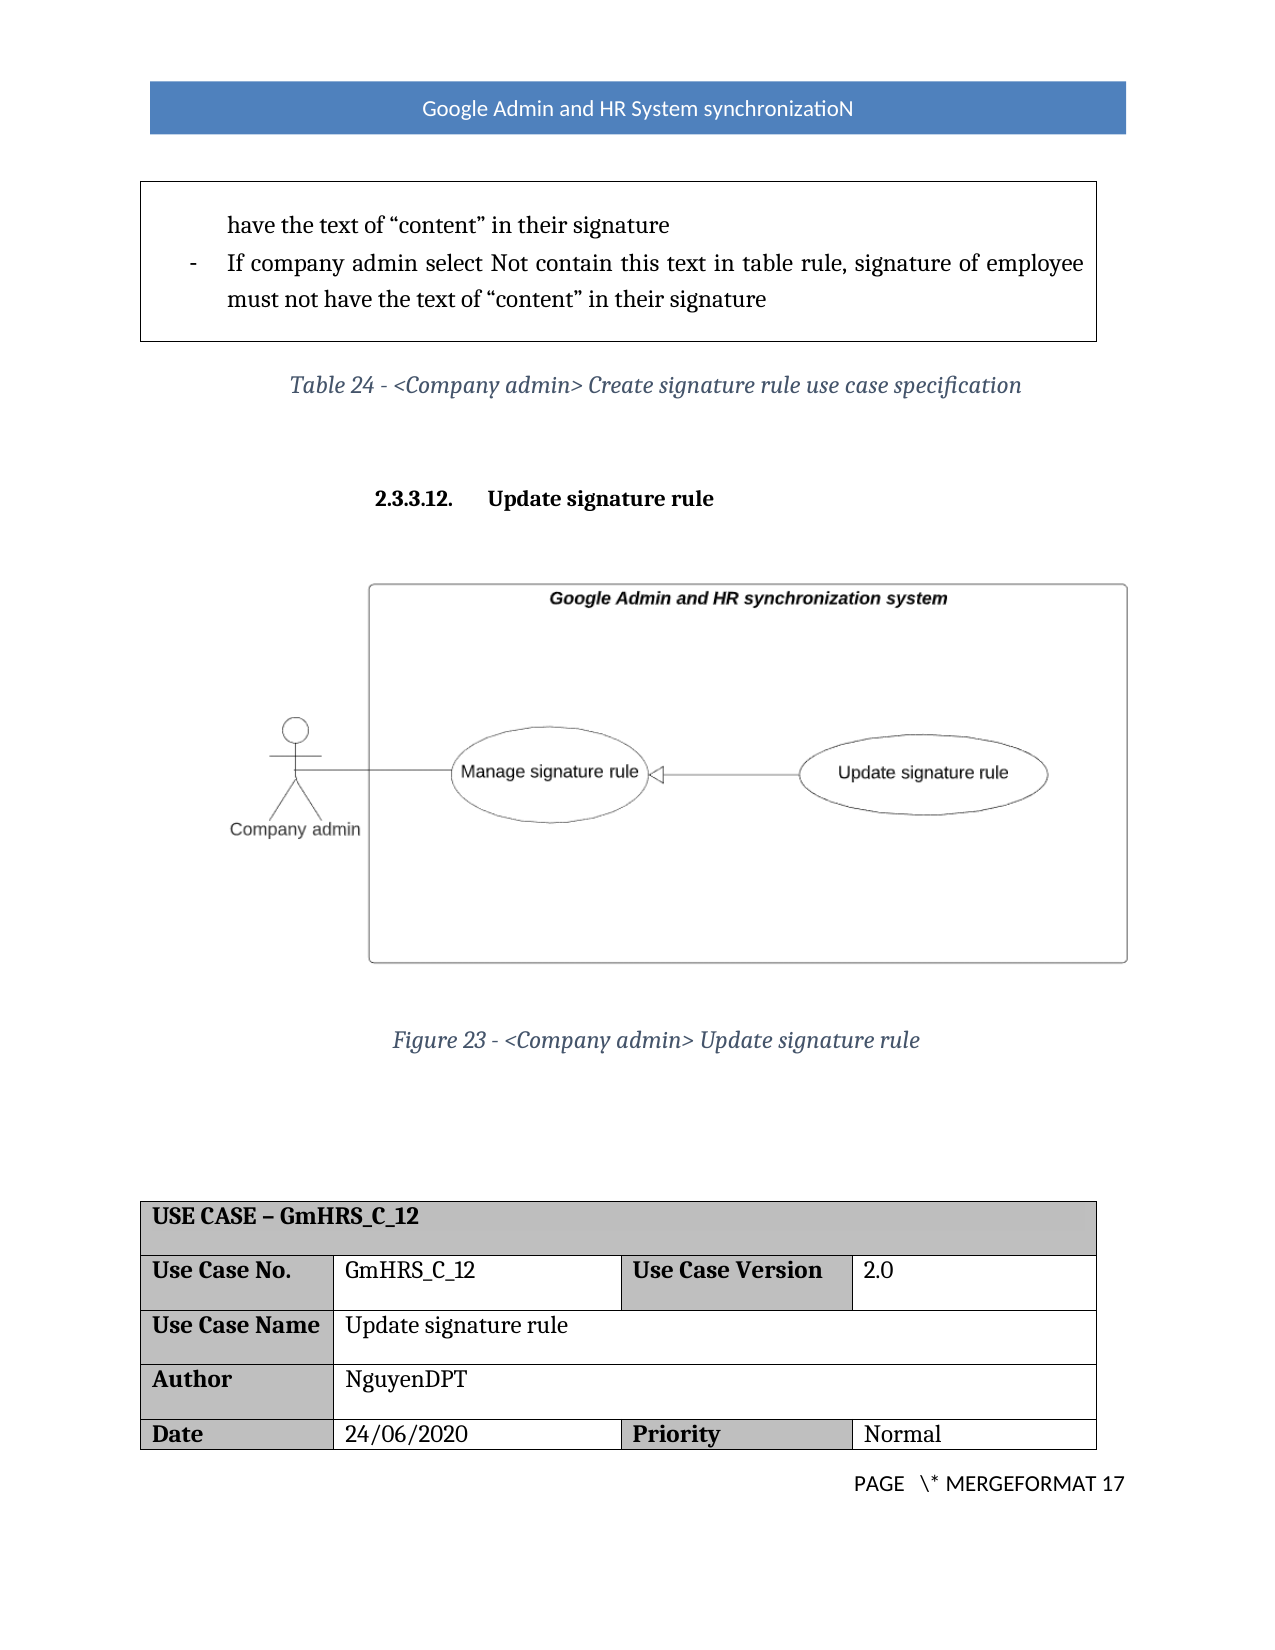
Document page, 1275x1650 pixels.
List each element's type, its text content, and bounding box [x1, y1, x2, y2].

text Table 24 - <Company admin> Create signature rule use case specification [187, 371, 1125, 400]
table_cell 24/06/2020 [334, 1420, 621, 1449]
table_cell Use Case Version [622, 1256, 852, 1310]
table_header USE CASE – GmHRS_C_12 [141, 1202, 1096, 1255]
picture [187, 545, 1163, 993]
table_cell Author [141, 1365, 333, 1419]
text Figure 23 - <Company admin> Update signature rule [187, 1026, 1125, 1055]
subtitle Update signature rule [375, 486, 1125, 512]
table_cell 2.0 [853, 1256, 1096, 1310]
table_cell Update signature rule [334, 1311, 1096, 1364]
table_cell Use Case No. [141, 1256, 333, 1310]
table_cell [141, 182, 1096, 341]
table_cell Use Case Name [141, 1311, 333, 1364]
table_cell Priority [622, 1420, 852, 1449]
table_cell Normal [853, 1420, 1096, 1449]
table_cell Date [141, 1420, 333, 1449]
table_cell GmHRS_C_12 [334, 1256, 621, 1310]
table_cell NguyenDPT [334, 1365, 1096, 1419]
